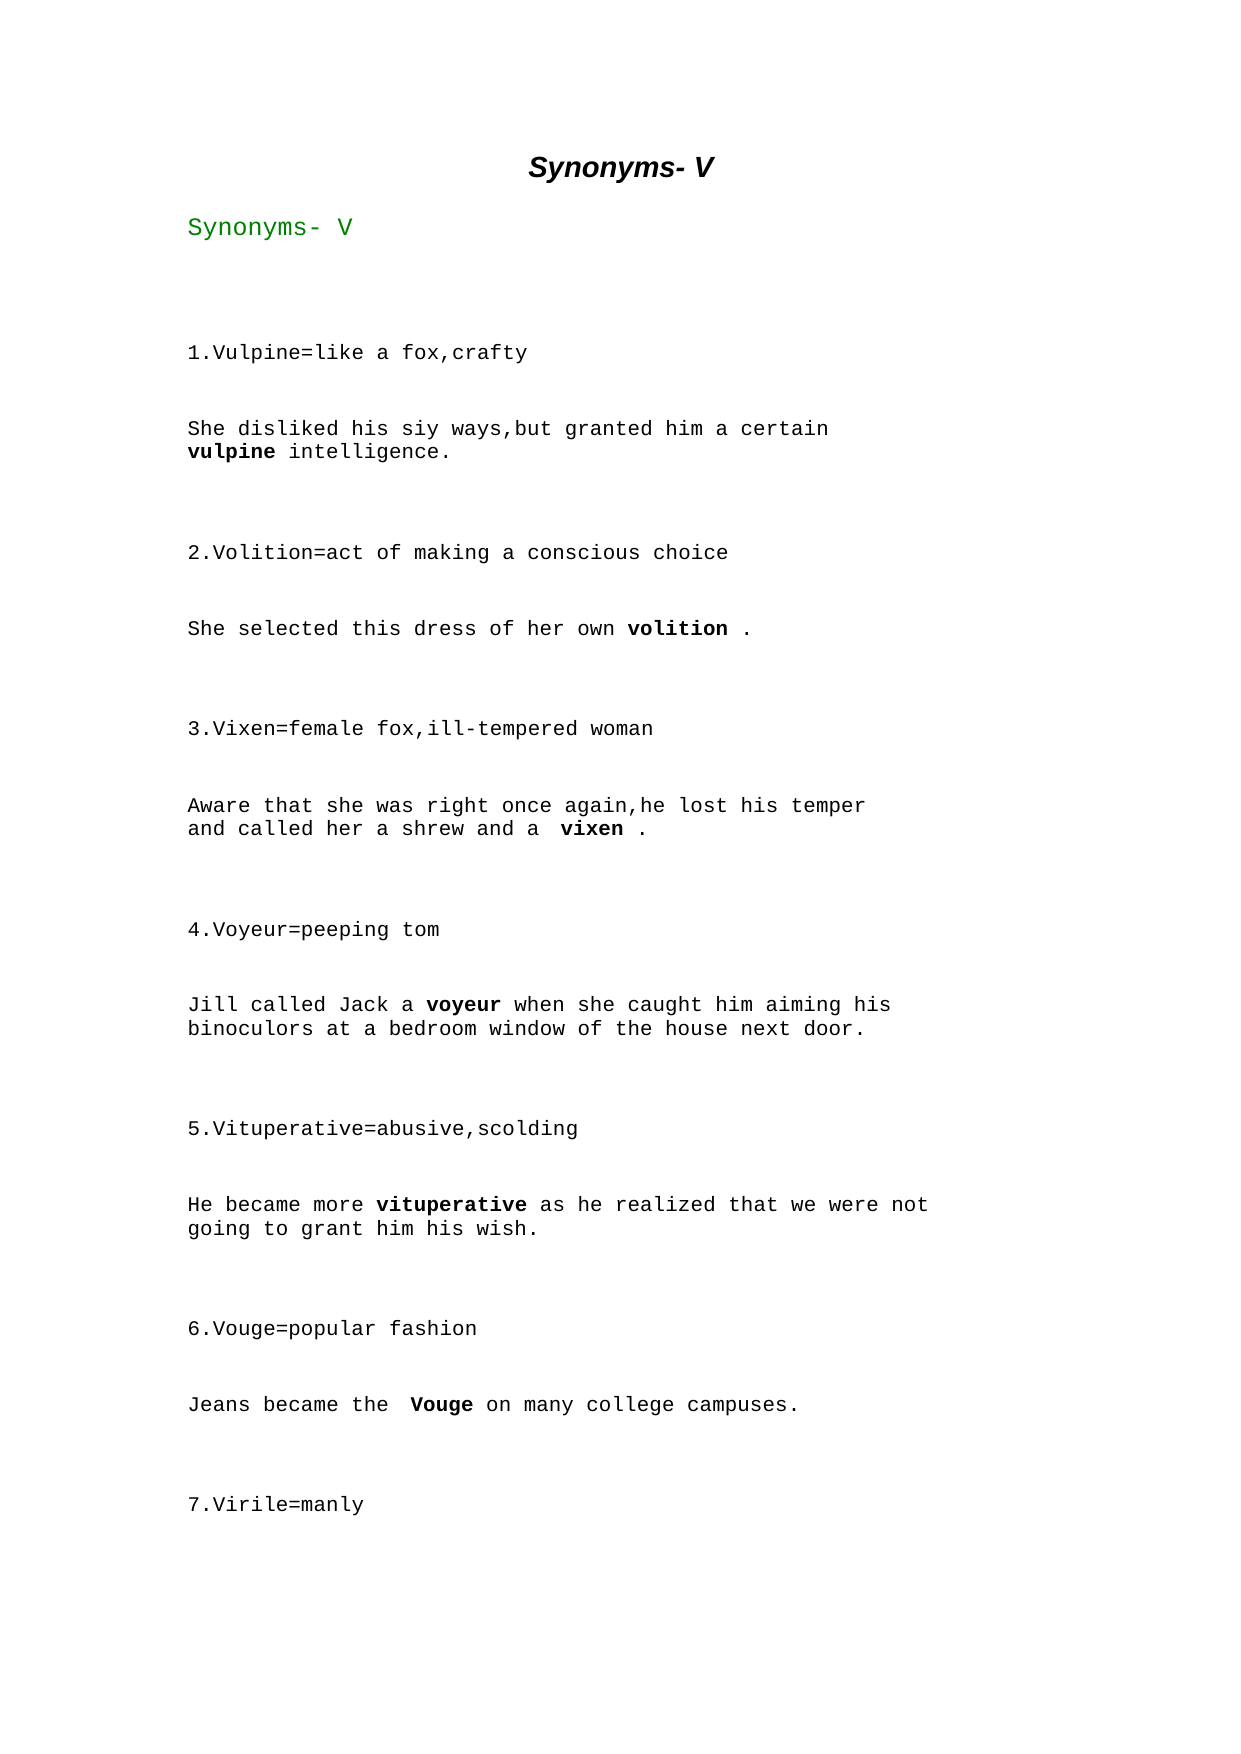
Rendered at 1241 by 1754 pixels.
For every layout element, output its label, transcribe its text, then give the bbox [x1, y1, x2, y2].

text 7.Virile=manly [187, 1494, 1065, 1518]
text vulpine intelligence. [187, 442, 1065, 465]
text Synonyms- V [523, 149, 718, 182]
text 6.Vouge=popular fashion [187, 1318, 1065, 1342]
text Jill called Jack a voyeur when she caught him aiming his binoculors at a bedroom window of the house next door. [187, 994, 892, 1042]
text 1.Vulpine=like a fox,crafty [187, 342, 1065, 366]
text 4.Voyeur=peeping tom [187, 918, 1065, 942]
text He became more vituperative as he realized that we were not going to grant him his wish. [187, 1194, 929, 1242]
text Jeans became the Vouge on many college campuses. [187, 1394, 1065, 1417]
text 3.Vixen=female fox,ill-tempered woman [187, 718, 1065, 742]
text 5.Vituperative=abusive,scolding [187, 1118, 1065, 1142]
text Aware that she was right once again,he lost his temper and called her a shrew and a vixen . [187, 793, 867, 840]
text She selected this dress of her own volition . [187, 618, 1065, 642]
text 2.Volition=act of making a conscious choice [187, 542, 1065, 566]
text She disliked his siy ways,but granted him a certain [187, 418, 1065, 442]
text Synonyms- V [187, 214, 1065, 242]
